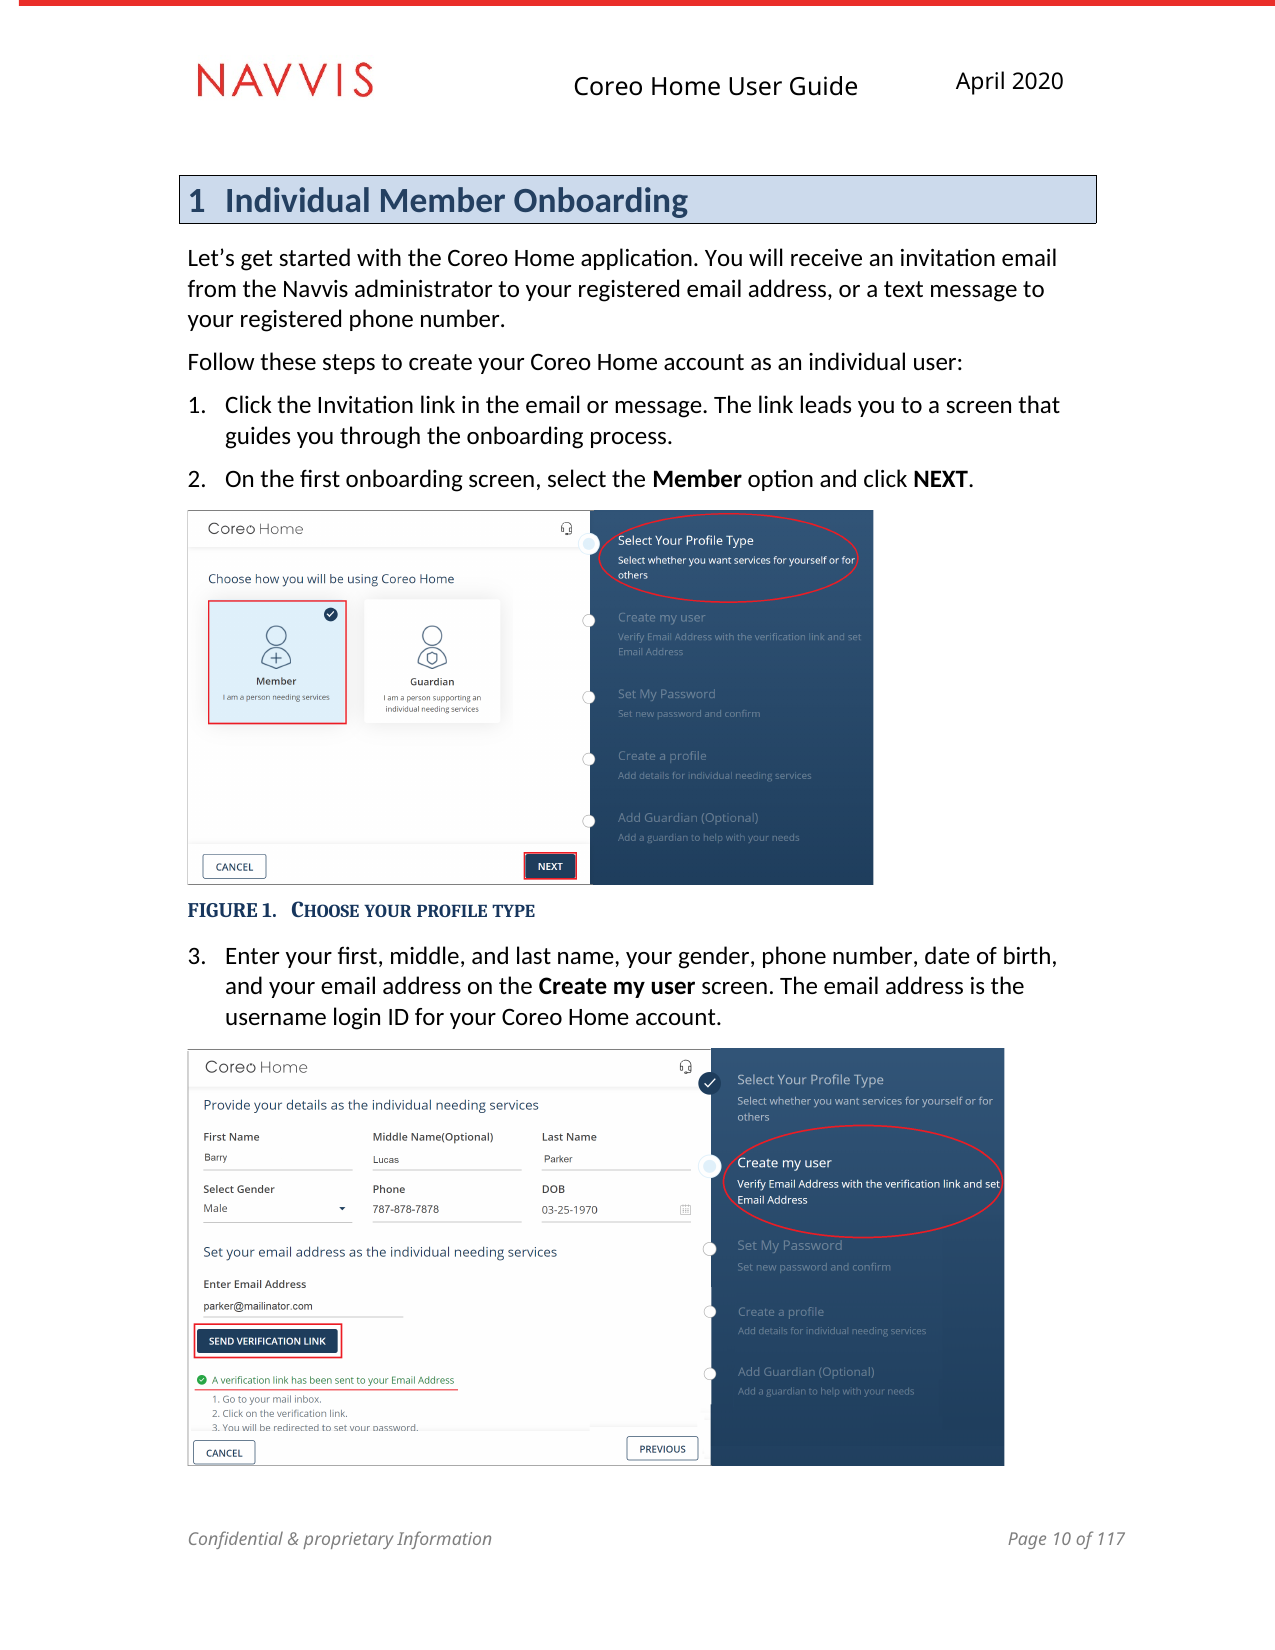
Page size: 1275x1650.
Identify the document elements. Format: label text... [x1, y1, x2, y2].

picture [187, 1048, 1005, 1466]
text Let’s get started with the Coreo Home application. You will receive an invitation email from the Navvis administrator to your registered email address, or a text message to your registered phone number. [187, 242, 1087, 334]
subtitle Individual Member Onboarding [180, 176, 1096, 223]
list On the first onboarding screen, select the Member option and click NEXT. [187, 463, 1087, 493]
text Choose your profile type [187, 897, 1058, 923]
text Follow these steps to create your Coreo Home account as an individual user: [187, 346, 1087, 377]
list Enter your first, middle, and last name, your gender, phone number, date of birth, and your email address on the Create my user screen. The email address is the username login ID for your Coreo Home account. [187, 940, 1087, 1031]
picture [187, 55, 383, 104]
picture [187, 510, 874, 885]
list Click the Invitation link in the email or message. The link leads you to a screen that guides you through the onboarding process. [187, 389, 1087, 451]
